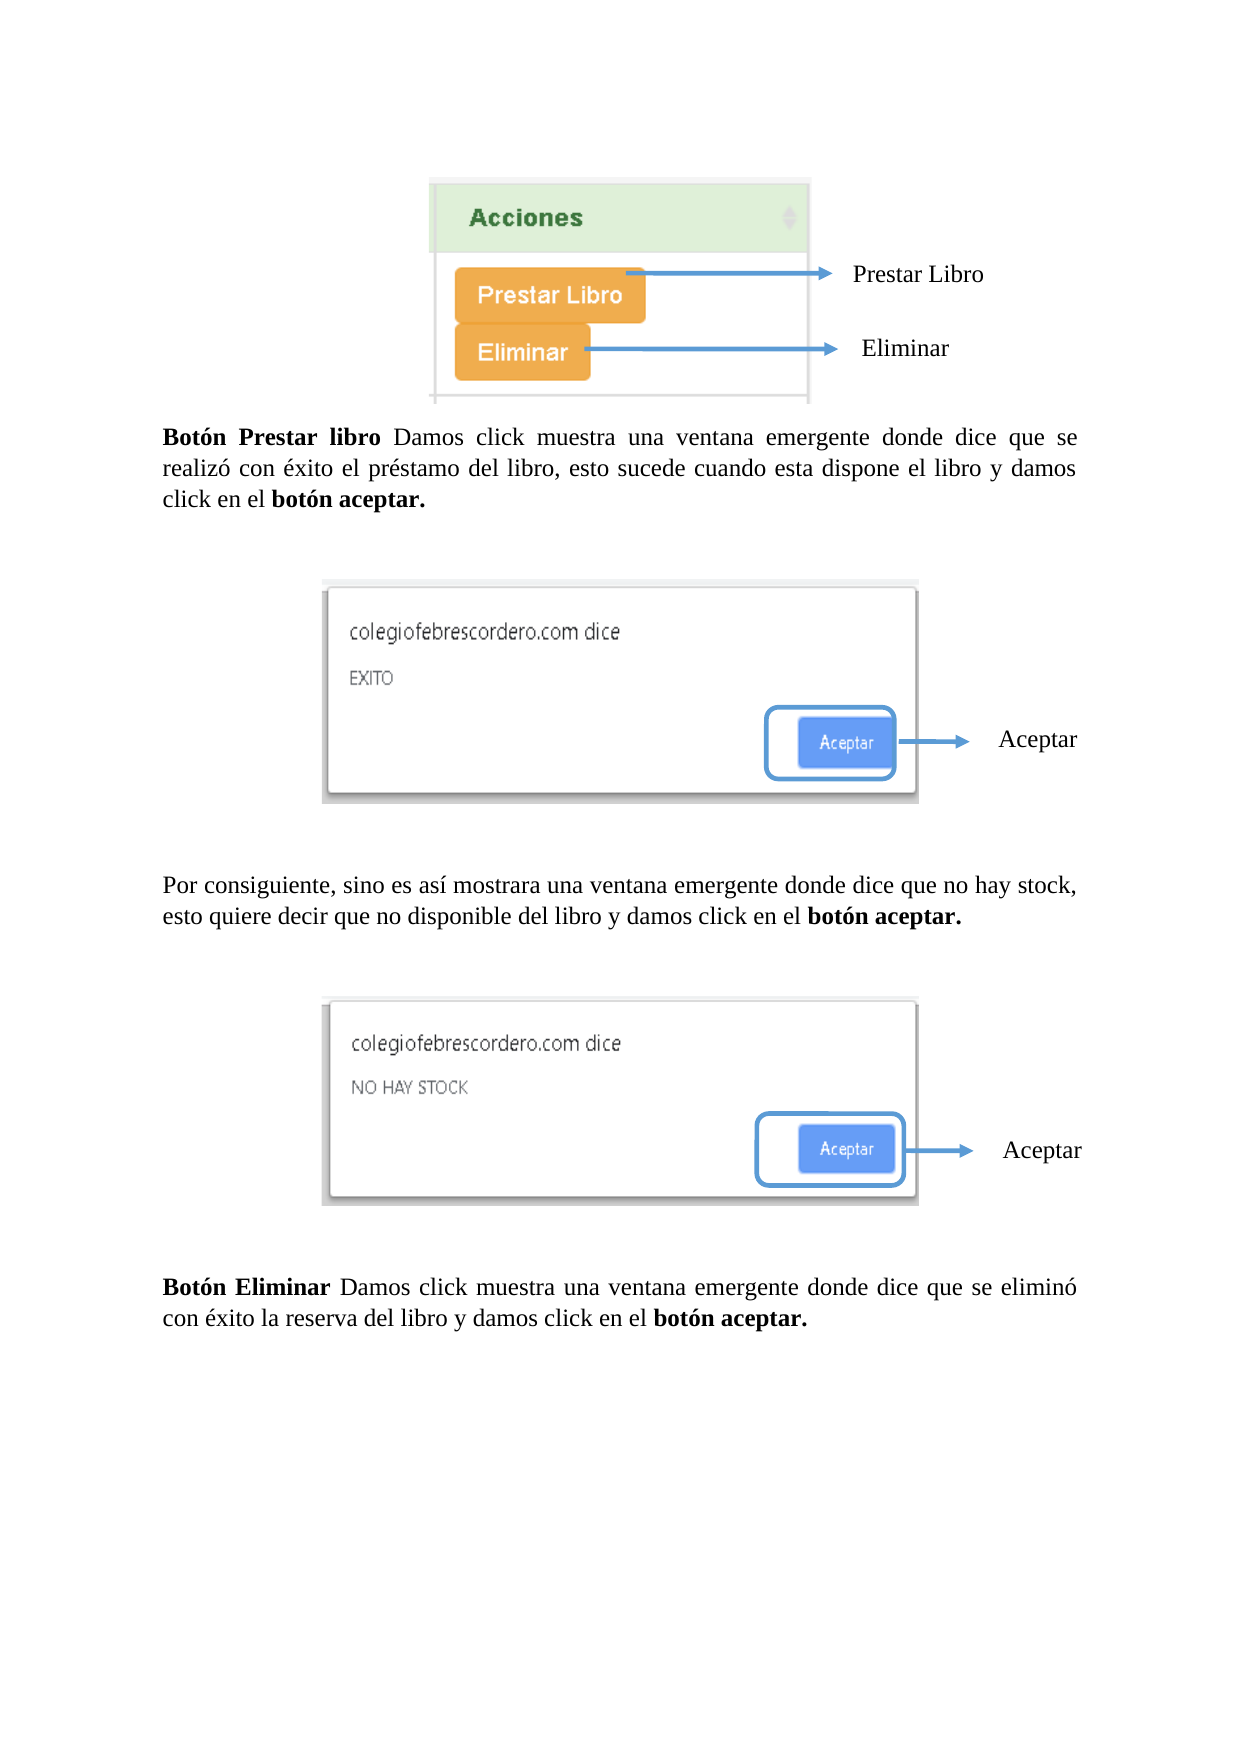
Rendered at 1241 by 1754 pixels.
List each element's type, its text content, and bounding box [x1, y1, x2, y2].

picture [321, 579, 919, 804]
picture [760, 1116, 901, 1183]
text Botón Eliminar Damos click muestra una ventana emergente donde dice que se eliminó con éxito la reserva del libro y damos click en el botón aceptar. [162, 1272, 1078, 1332]
text Por consiguiente, sino es así mostrara una ventana emergente donde dice que no hay stock, esto quiere decir que no disponible del libro y damos click en el botón aceptar. [162, 870, 1078, 930]
picture [321, 996, 919, 1206]
picture [428, 177, 812, 404]
text Botón Prestar libro Damos click muestra una ventana emergente donde dice que se realizó con éxito el préstamo del libro, esto sucede cuando esta dispone el libro y damos click en el botón aceptar. [162, 422, 1078, 513]
